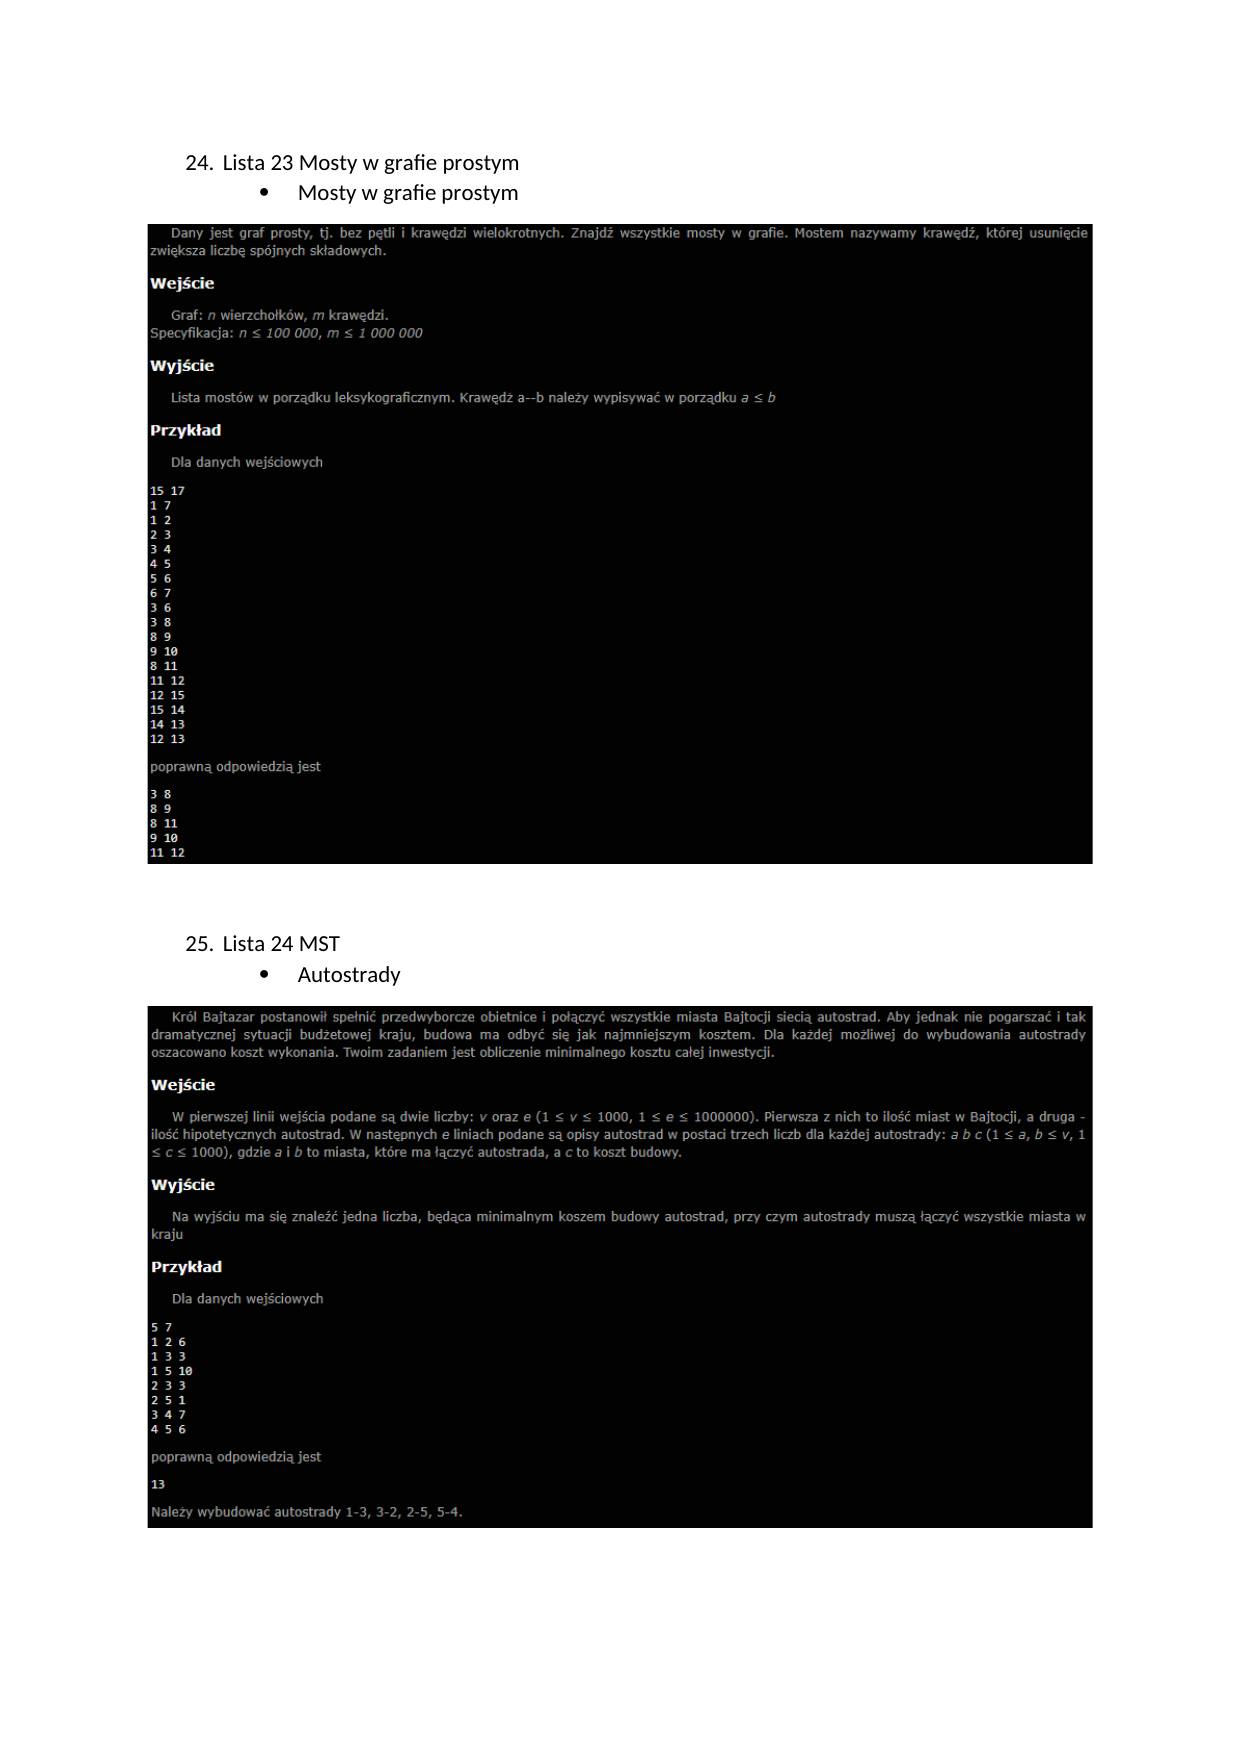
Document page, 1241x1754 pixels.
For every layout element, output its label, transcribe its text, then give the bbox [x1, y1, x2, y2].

list Mosty w grafie prostym [260, 178, 1093, 206]
list Autostrady [260, 960, 1093, 988]
list Lista 24 MST [185, 929, 1093, 957]
list Lista 23 Mosty w grafie prostym [185, 148, 1093, 176]
picture [147, 224, 1093, 864]
picture [147, 1006, 1093, 1528]
